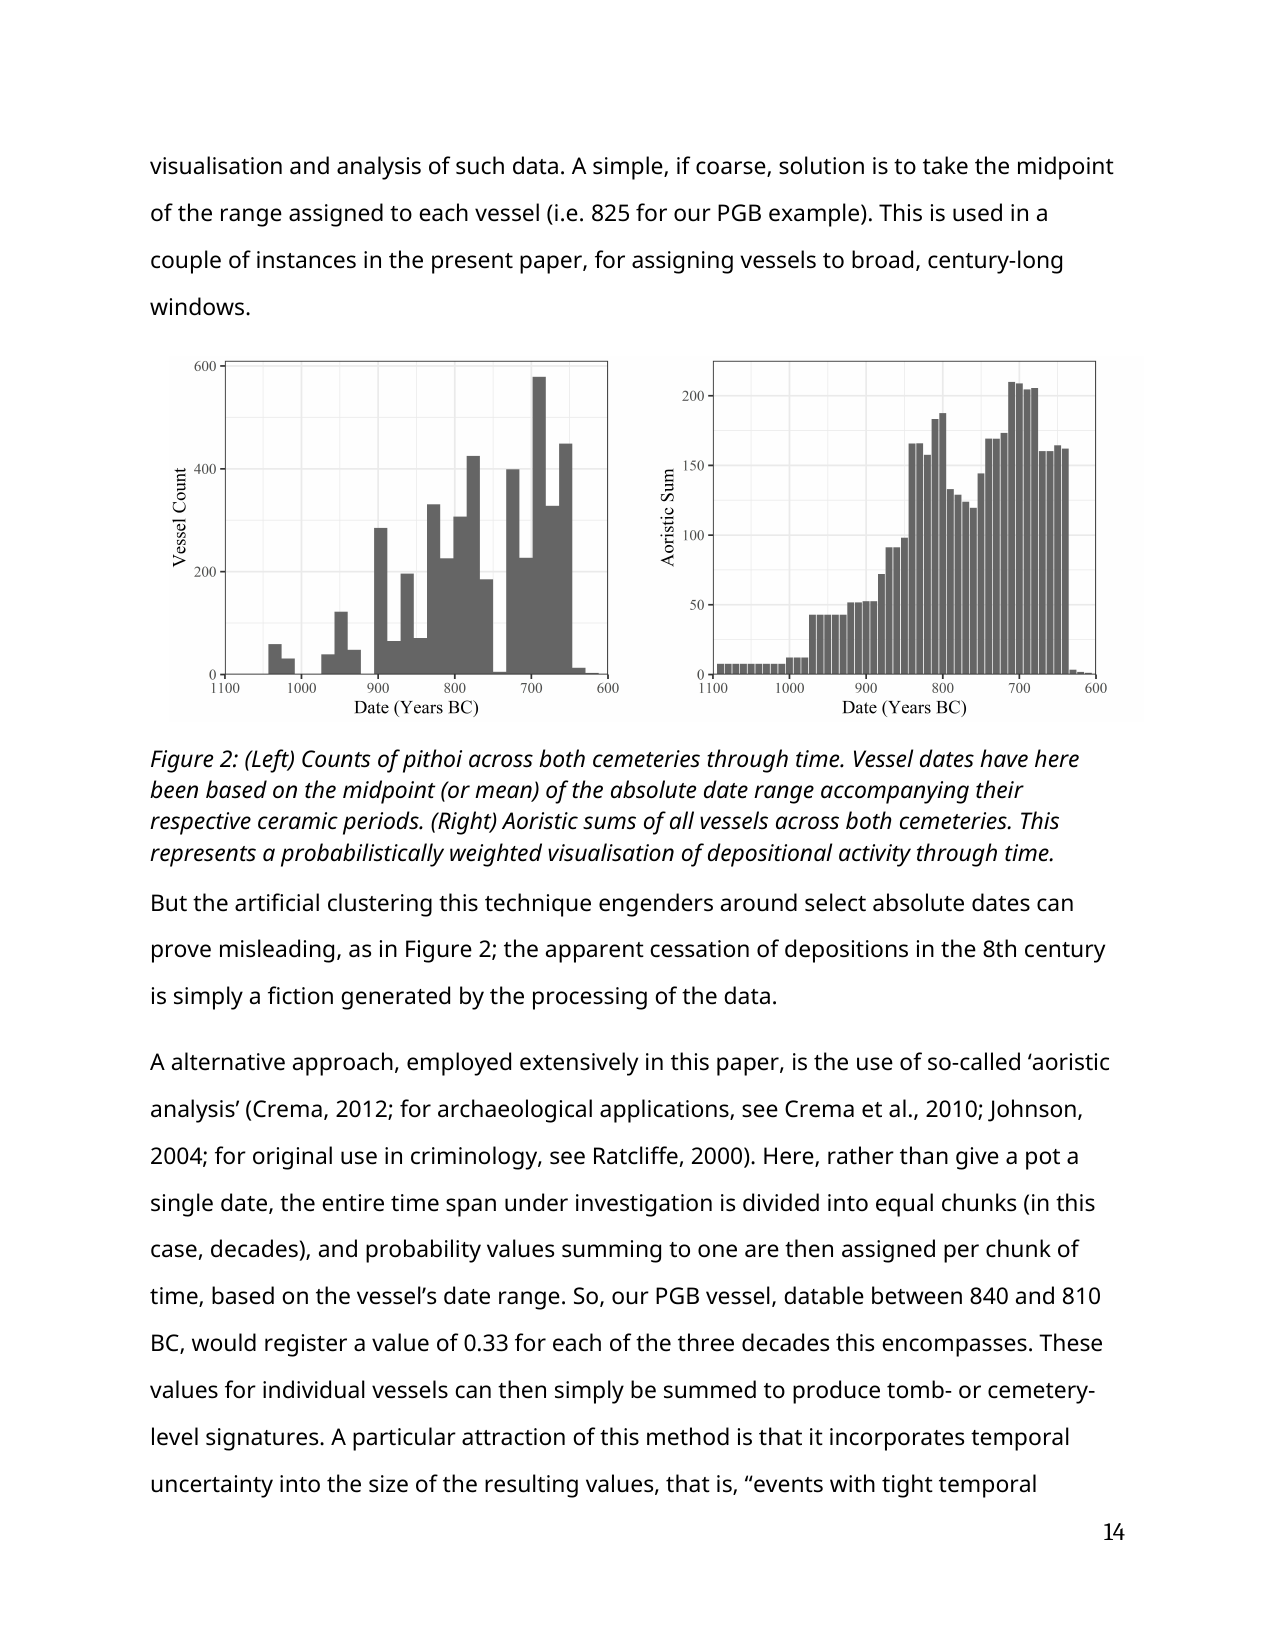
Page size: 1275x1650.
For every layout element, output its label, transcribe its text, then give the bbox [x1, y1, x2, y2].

text But the artificial clustering this technique engenders around select absolute dates can prove misleading, as in Figure 2; the apparent cessation of depositions in the 8th century is simply a fiction generated by the processing of the data. [150, 886, 1125, 1011]
picture [168, 356, 1144, 722]
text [150, 150, 1125, 322]
text Figure 2: (Left) Counts of pithoi across both cemeteries through time. Vessel dates have here been based on the midpoint (or mean) of the absolute date range accompanying their respective ceramic periods. (Right) Aoristic sums of all vessels across both cemeteries. This represents a probabilistically weighted visualisation of depositional activity through time. [150, 743, 1125, 868]
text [150, 1046, 1125, 1499]
